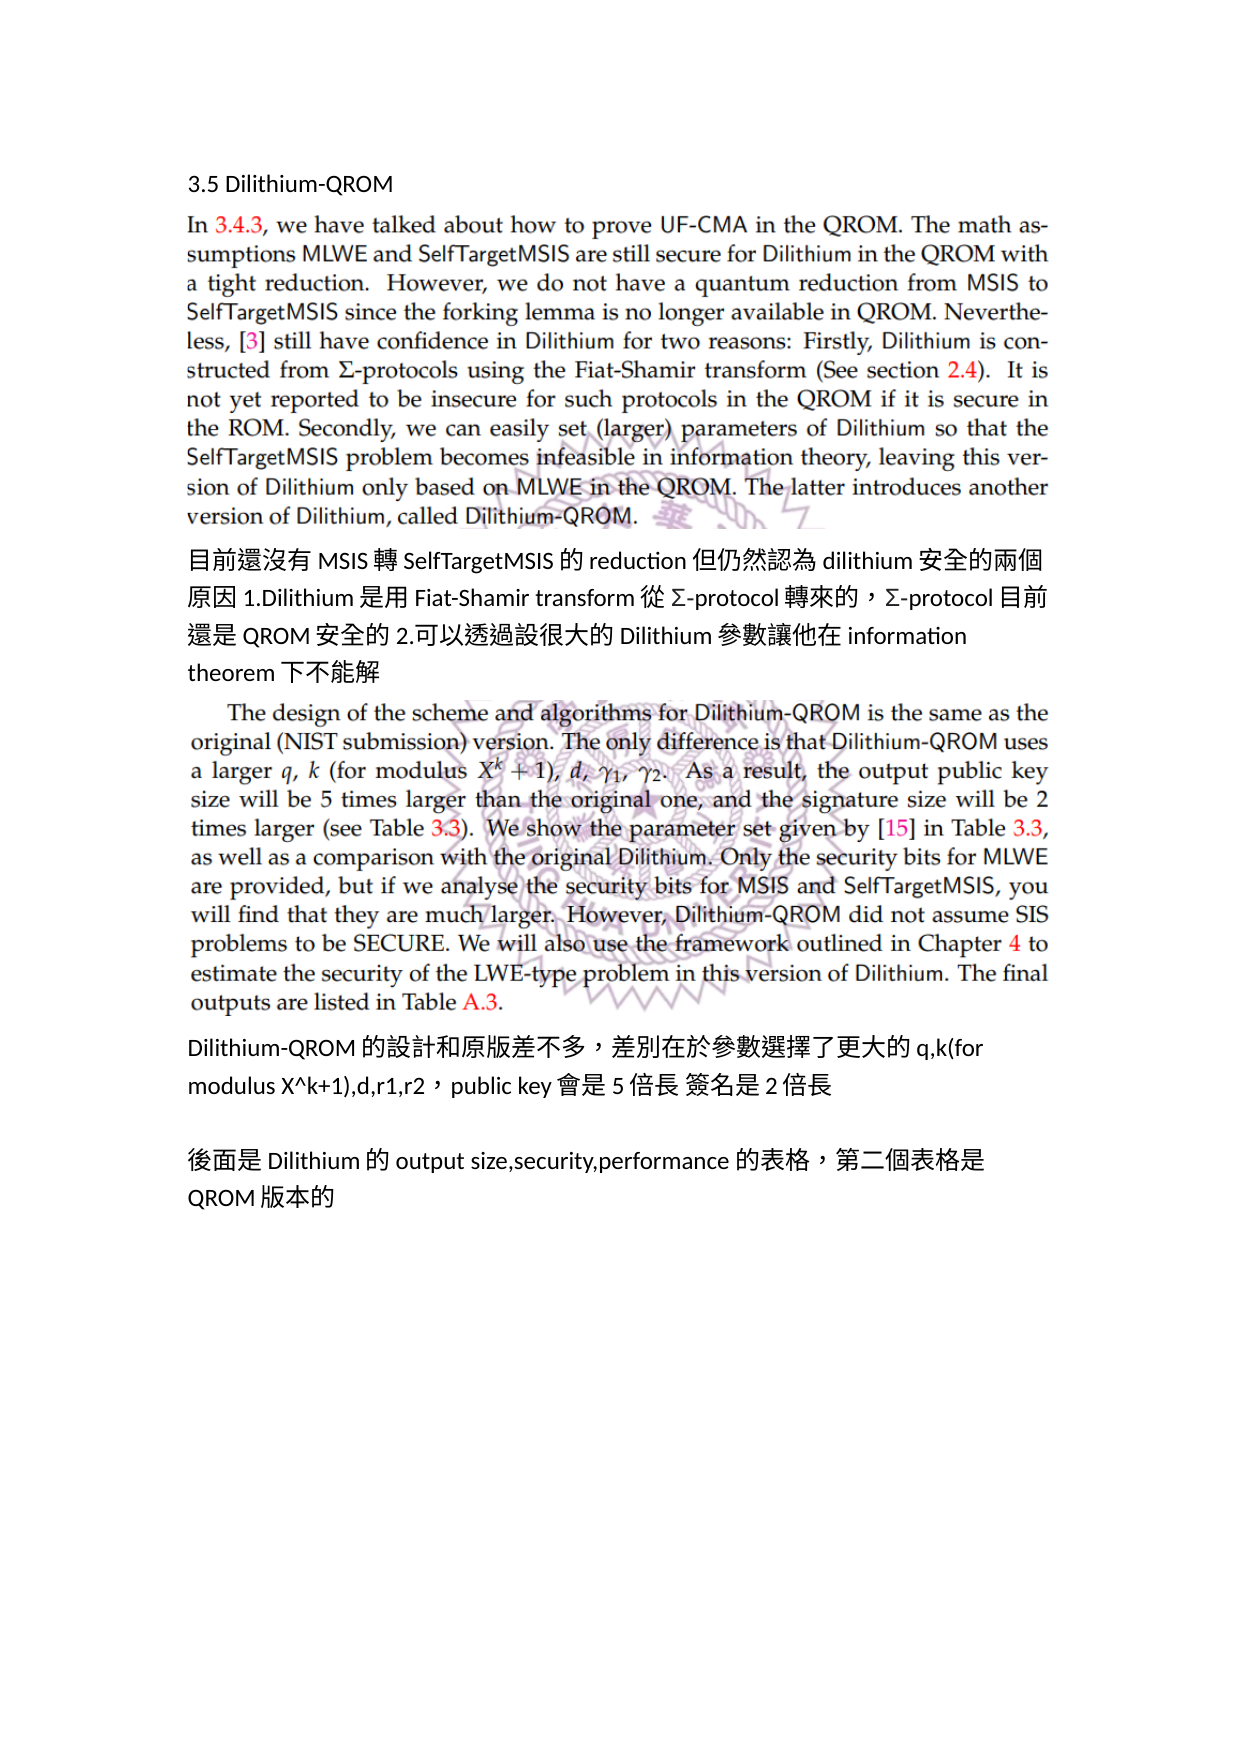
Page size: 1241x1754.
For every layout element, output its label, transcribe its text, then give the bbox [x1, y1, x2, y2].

picture [187, 212, 1053, 529]
text 目前還沒有MSIS轉SelfTargetMSIS的reduction 但仍然認為dilithium安全的兩個原因1.Dilithium是用Fiat-Shamir transform從Σ-protocol轉來的，Σ-protocol目前還是QROM安全的2.可以透過設很大的Dilithium參數讓他在information theorem下不能解 [187, 539, 1053, 689]
list Dilithium-QROM [187, 164, 1053, 202]
text 後面是Dilithium的output size,security,performance的表格，第二個表格是QROM版本的 [187, 1139, 1053, 1214]
picture [187, 700, 1053, 1016]
text Dilithium-QROM的設計和原版差不多，差別在於參數選擇了更大的q,k(for modulus X^k+1),d,r1,r2，public key會是5倍長 簽名是2倍長 [187, 1027, 1053, 1102]
